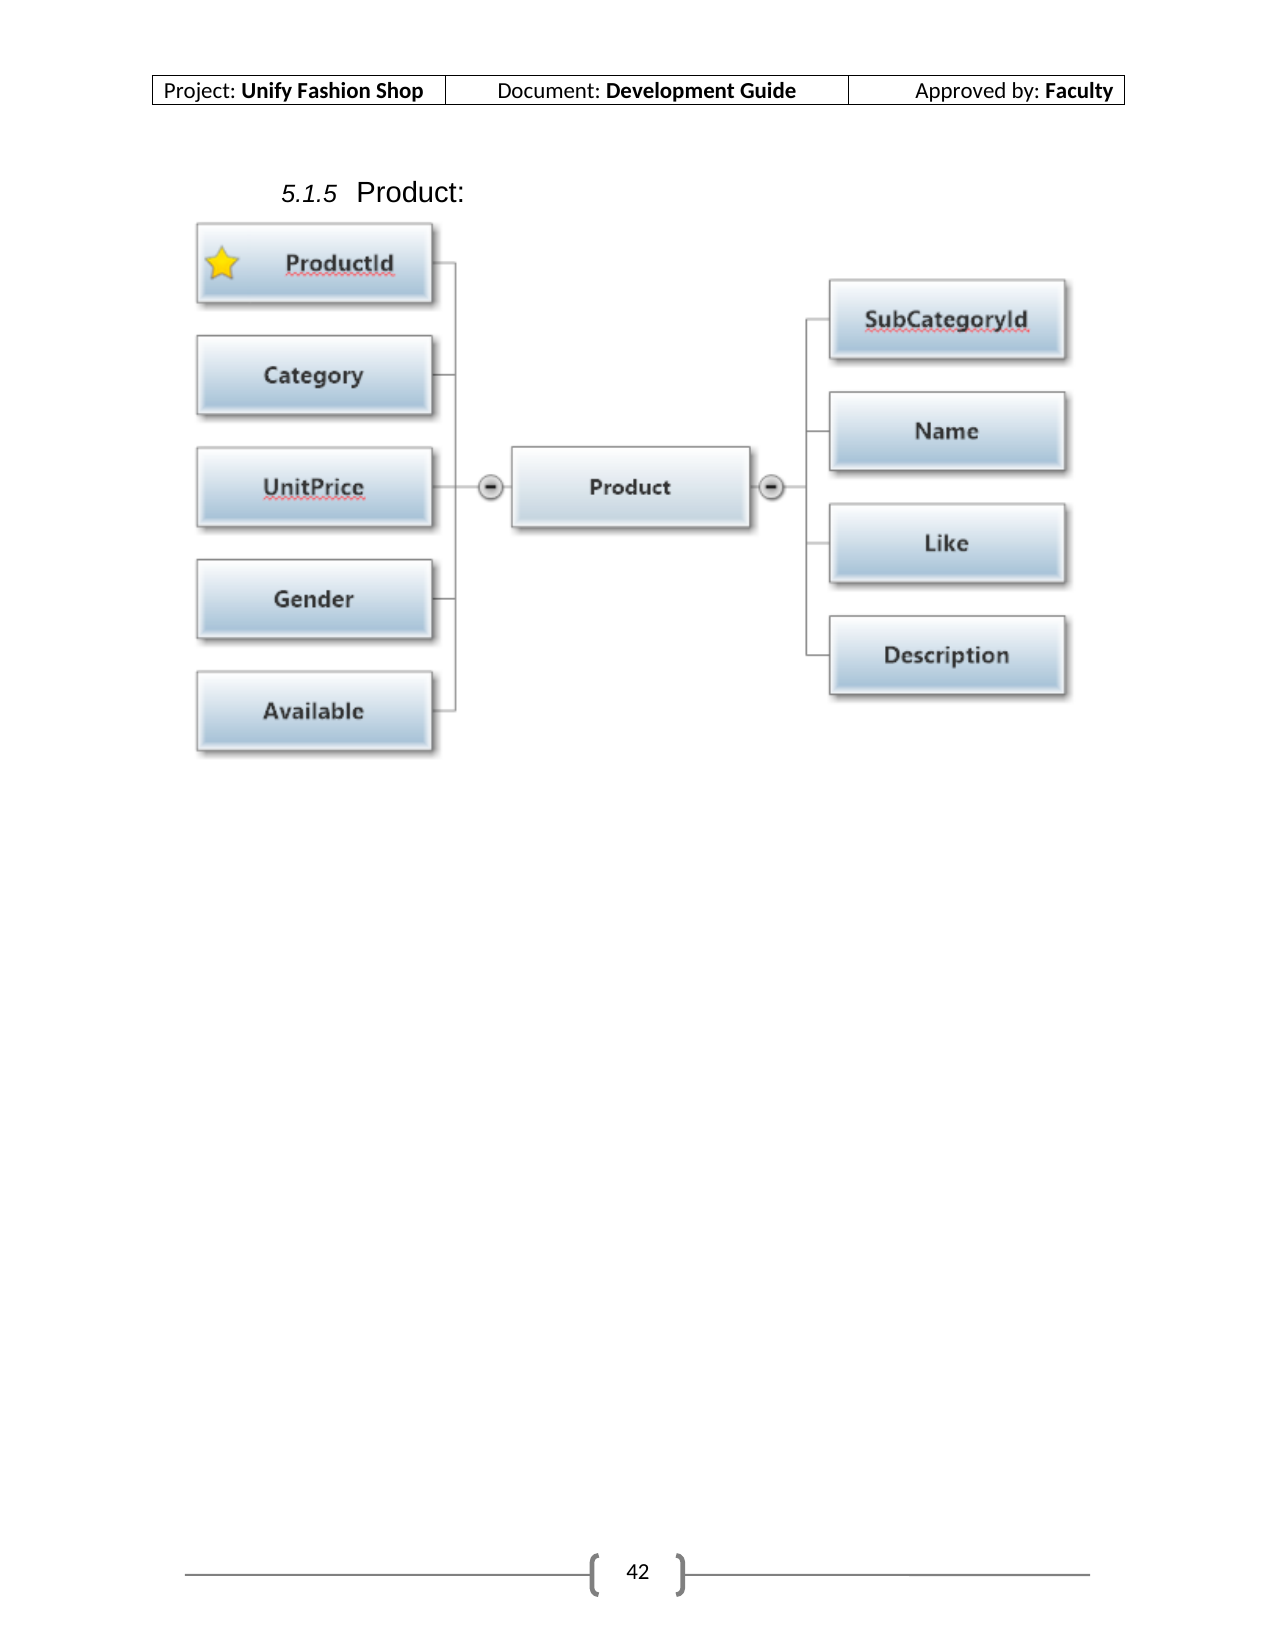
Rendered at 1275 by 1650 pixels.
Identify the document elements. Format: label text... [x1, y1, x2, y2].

picture [190, 213, 1084, 766]
subtitle Product: [281, 175, 1125, 208]
